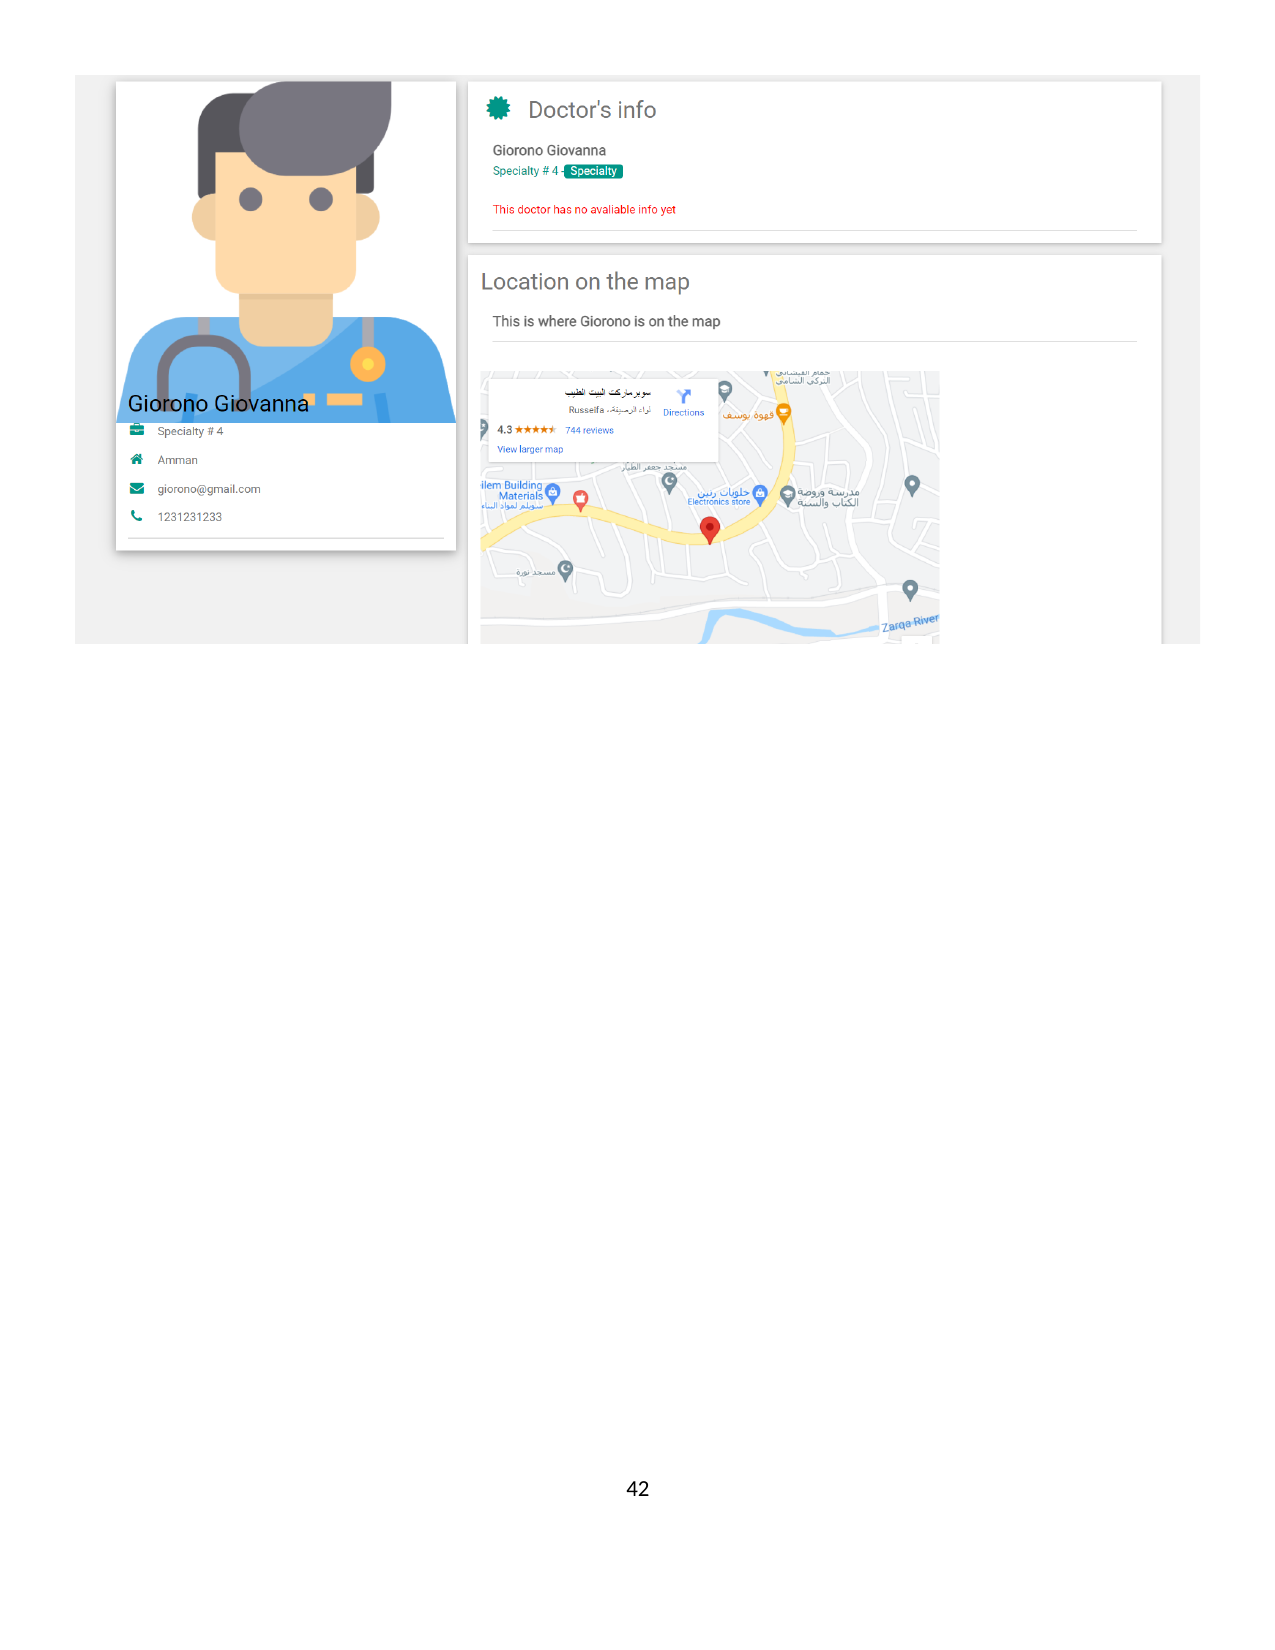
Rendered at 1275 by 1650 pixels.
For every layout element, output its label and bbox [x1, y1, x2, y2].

picture [75, 75, 1200, 644]
